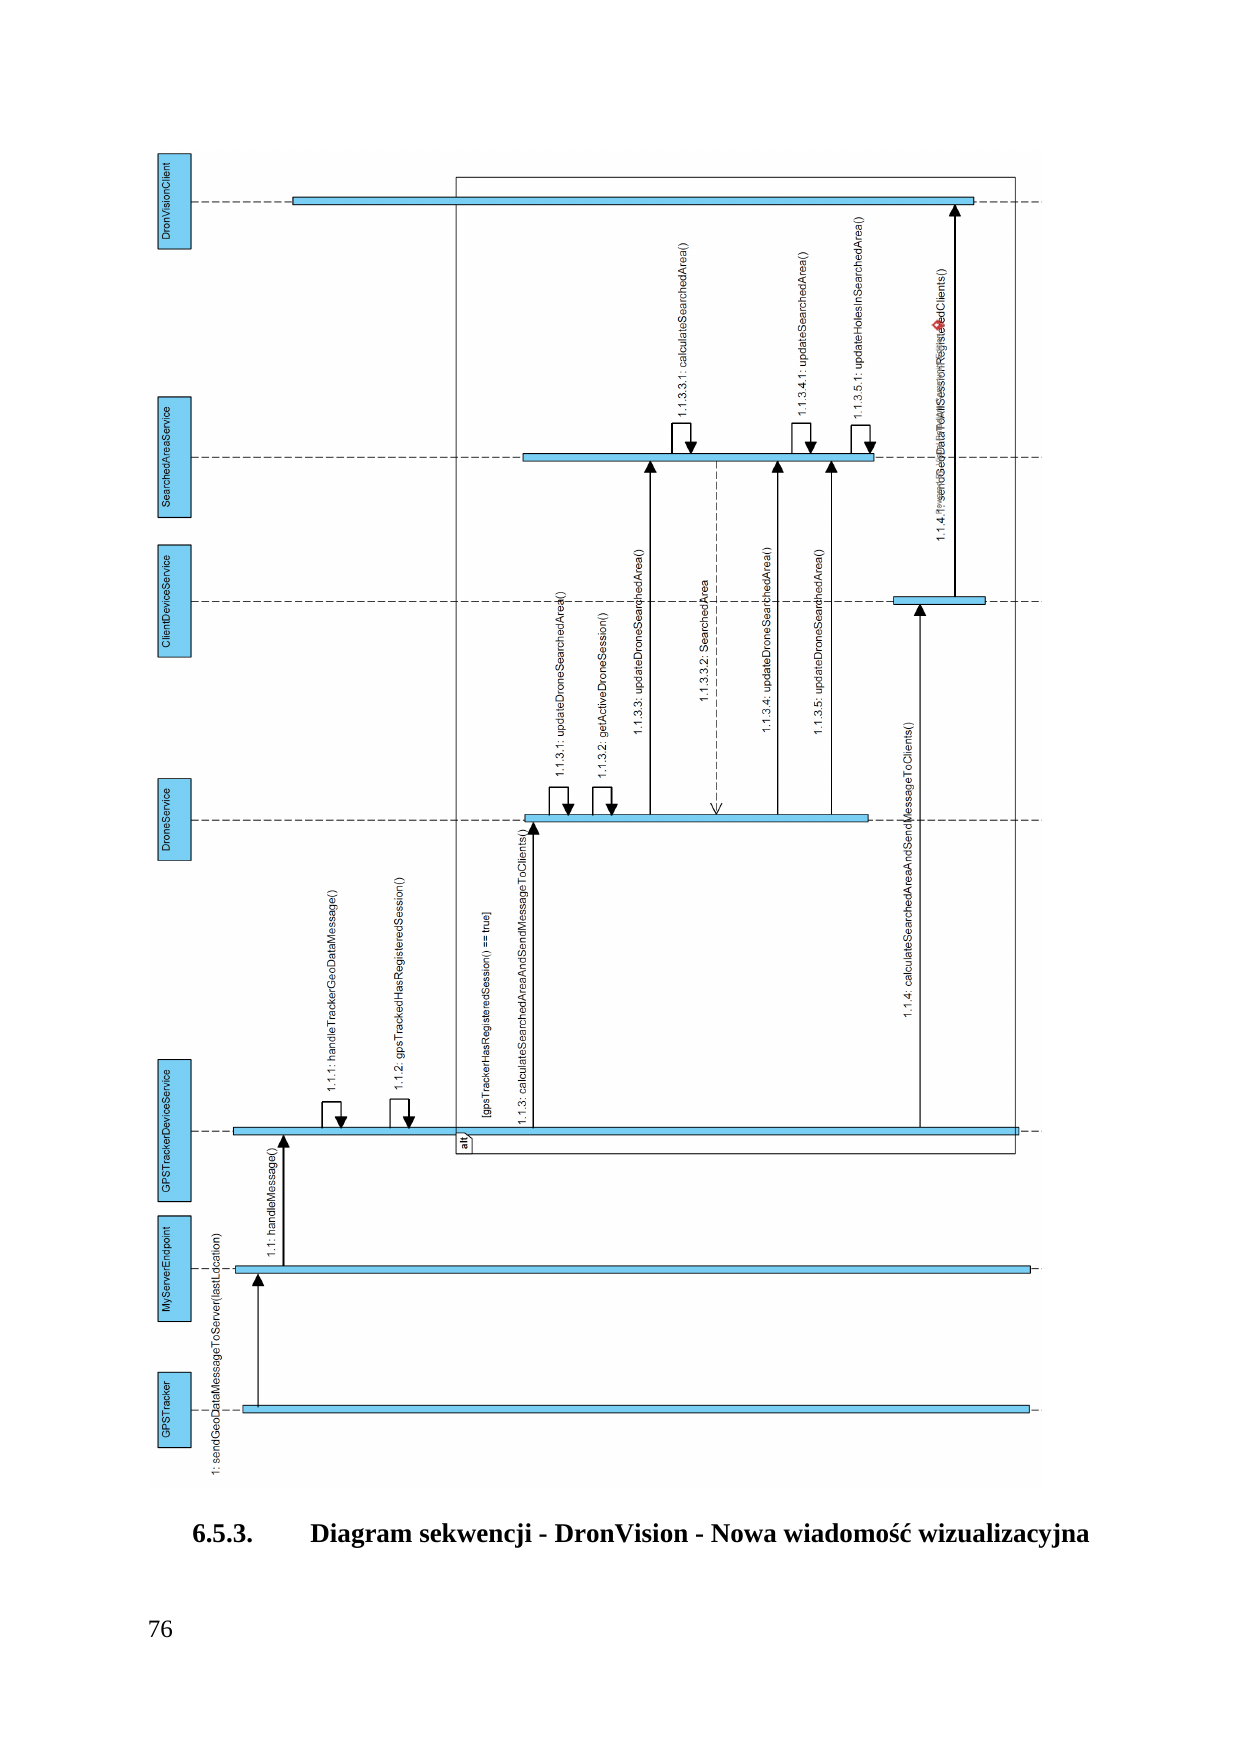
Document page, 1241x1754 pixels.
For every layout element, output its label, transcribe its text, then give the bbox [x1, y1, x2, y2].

subtitle Diagram sekwencji - DronVision - Nowa wiadomość wizualizacyjna [192, 1517, 1092, 1549]
picture [147, 147, 1042, 1489]
